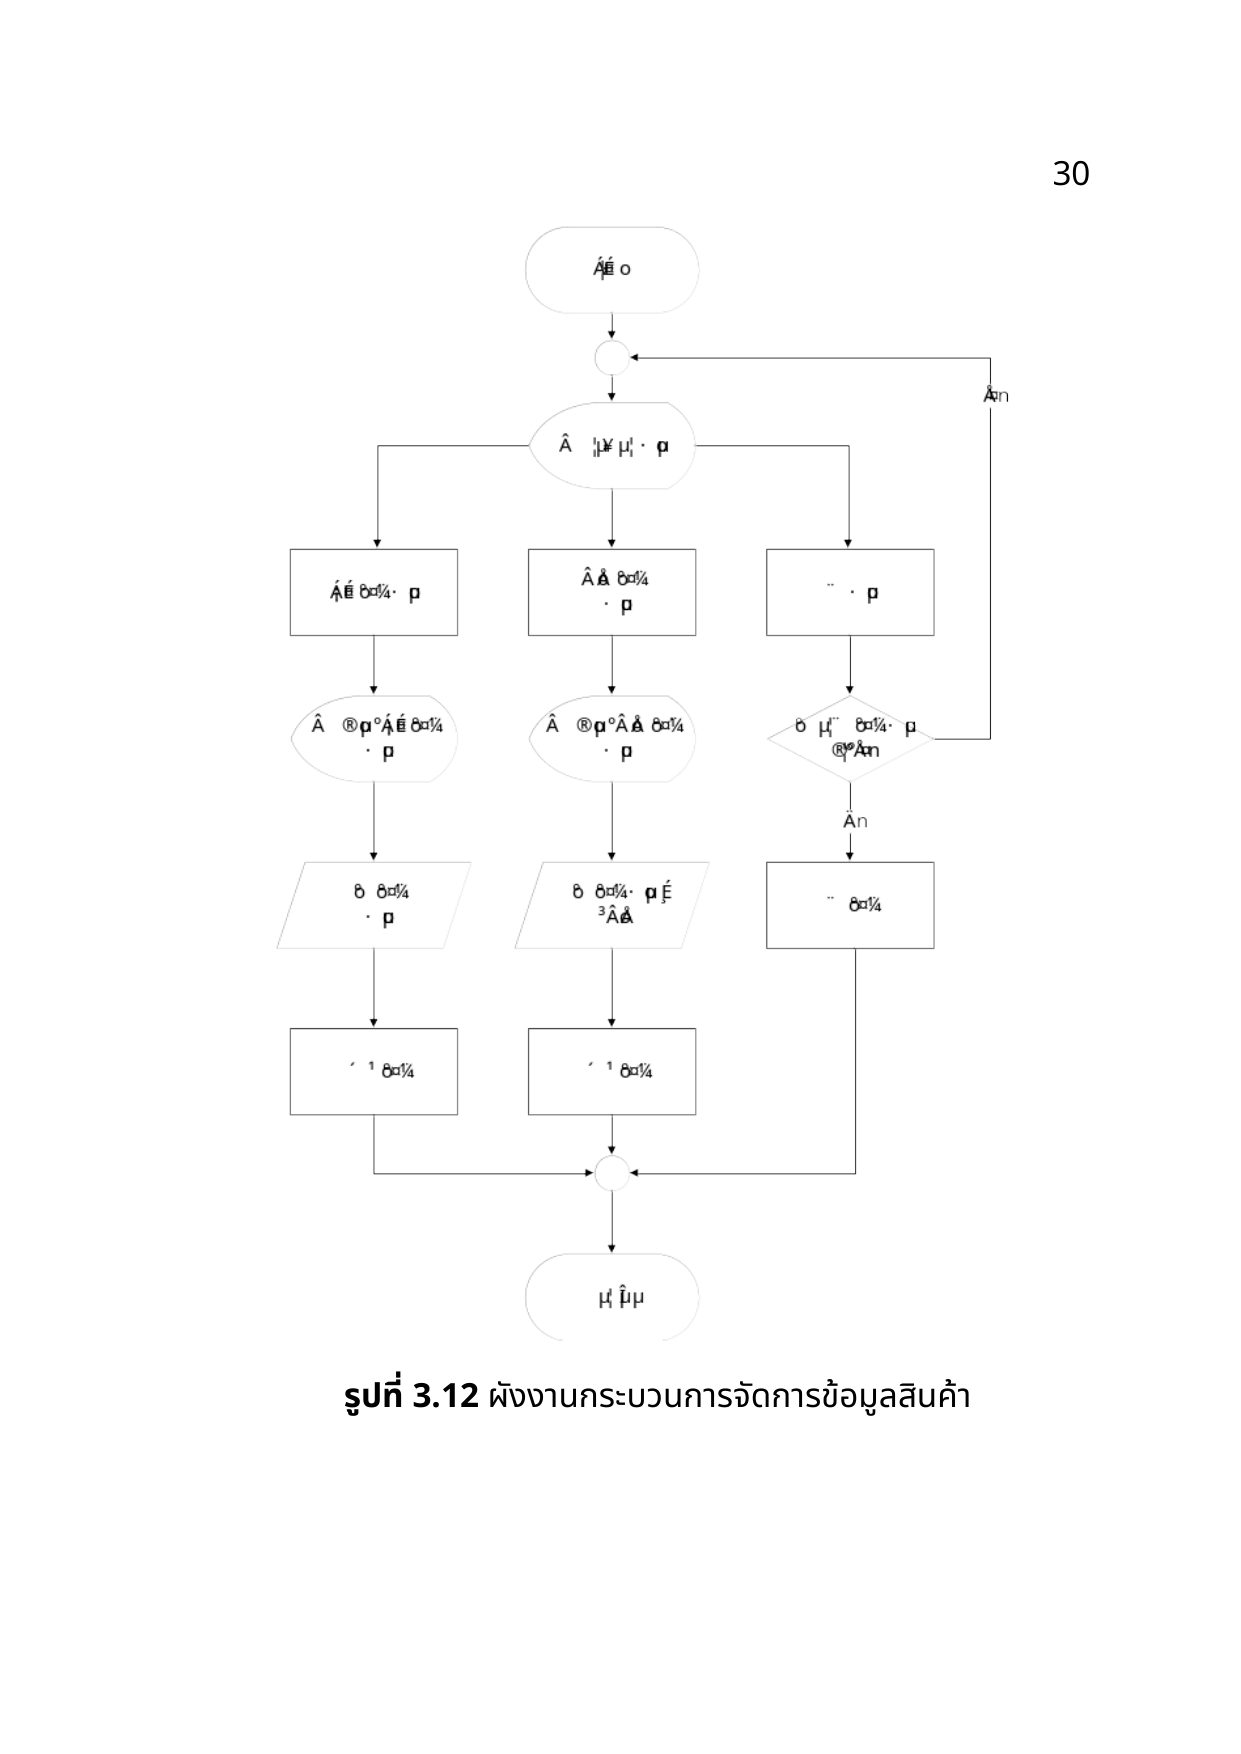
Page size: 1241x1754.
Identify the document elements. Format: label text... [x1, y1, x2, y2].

text รูปที่ 3.12 ผังงานกระบวนการจัดการข้อมูลสินค้า [225, 1371, 1090, 1422]
